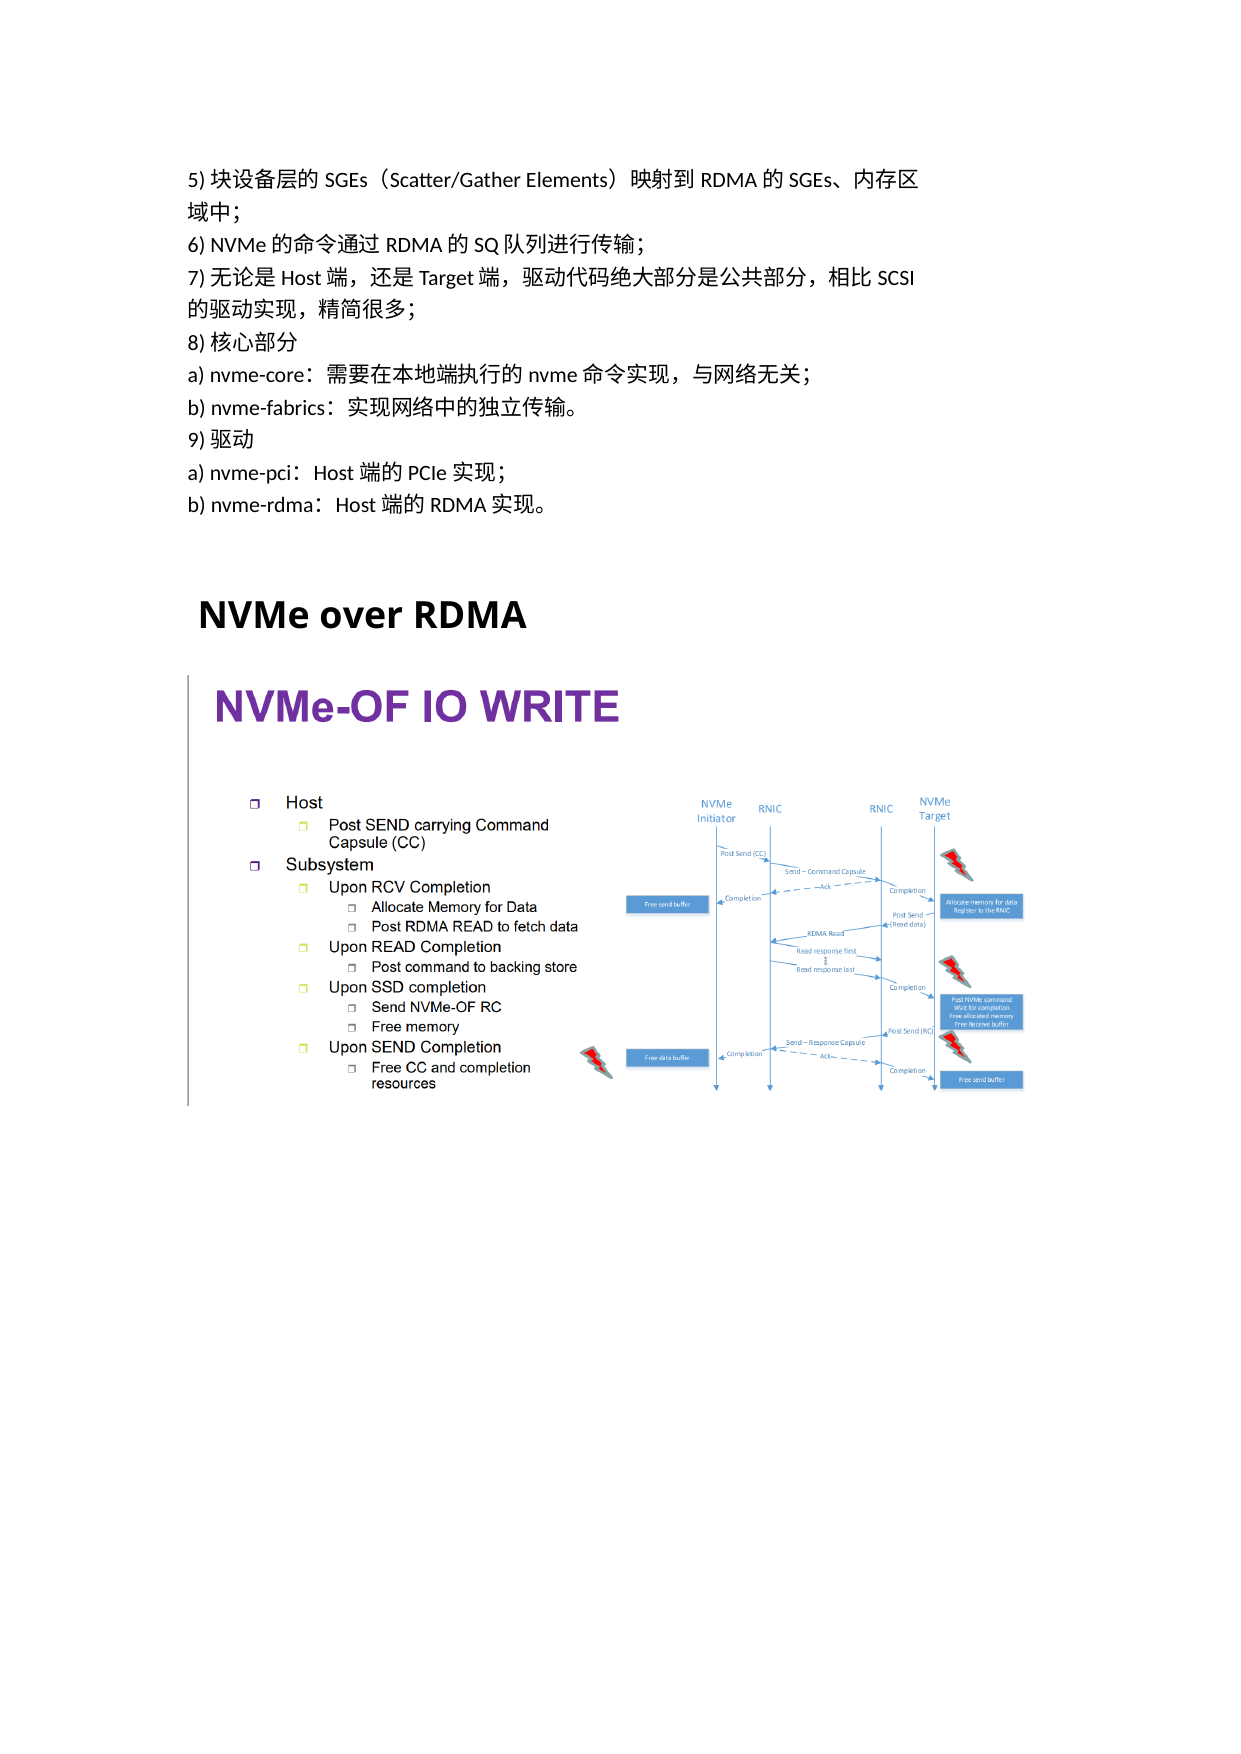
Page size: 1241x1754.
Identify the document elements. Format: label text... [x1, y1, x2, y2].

text a) nvme-pci：Host 端的 PCIe 实现； [187, 454, 1053, 487]
text b) nvme-rdma：Host 端的 RDMA 实现。 [187, 487, 1053, 519]
text 的驱动实现，精简很多； [187, 292, 1053, 324]
text b) nvme-fabrics：实现网络中的独立传输。 [187, 389, 1053, 422]
text 9) 驱动 [187, 422, 1053, 454]
text 8) 核心部分 [187, 324, 1053, 357]
text a) nvme-core：需要在本地端执行的 nvme 命令实现，与网络无关； [187, 357, 1053, 389]
picture [187, 675, 1052, 1106]
subtitle NVMe over RDMA [187, 581, 1053, 646]
text 5) 块设备层的 SGEs（Scatter/Gather Elements）映射到 RDMA 的 SGEs、内存区 [187, 162, 1053, 194]
text 6) NVMe 的命令通过 RDMA 的 SQ 队列进行传输； [187, 227, 1053, 259]
text 7) 无论是 Host 端，还是 Target 端，驱动代码绝大部分是公共部分，相比 SCSI [187, 259, 1053, 292]
text 域中； [187, 194, 1053, 227]
